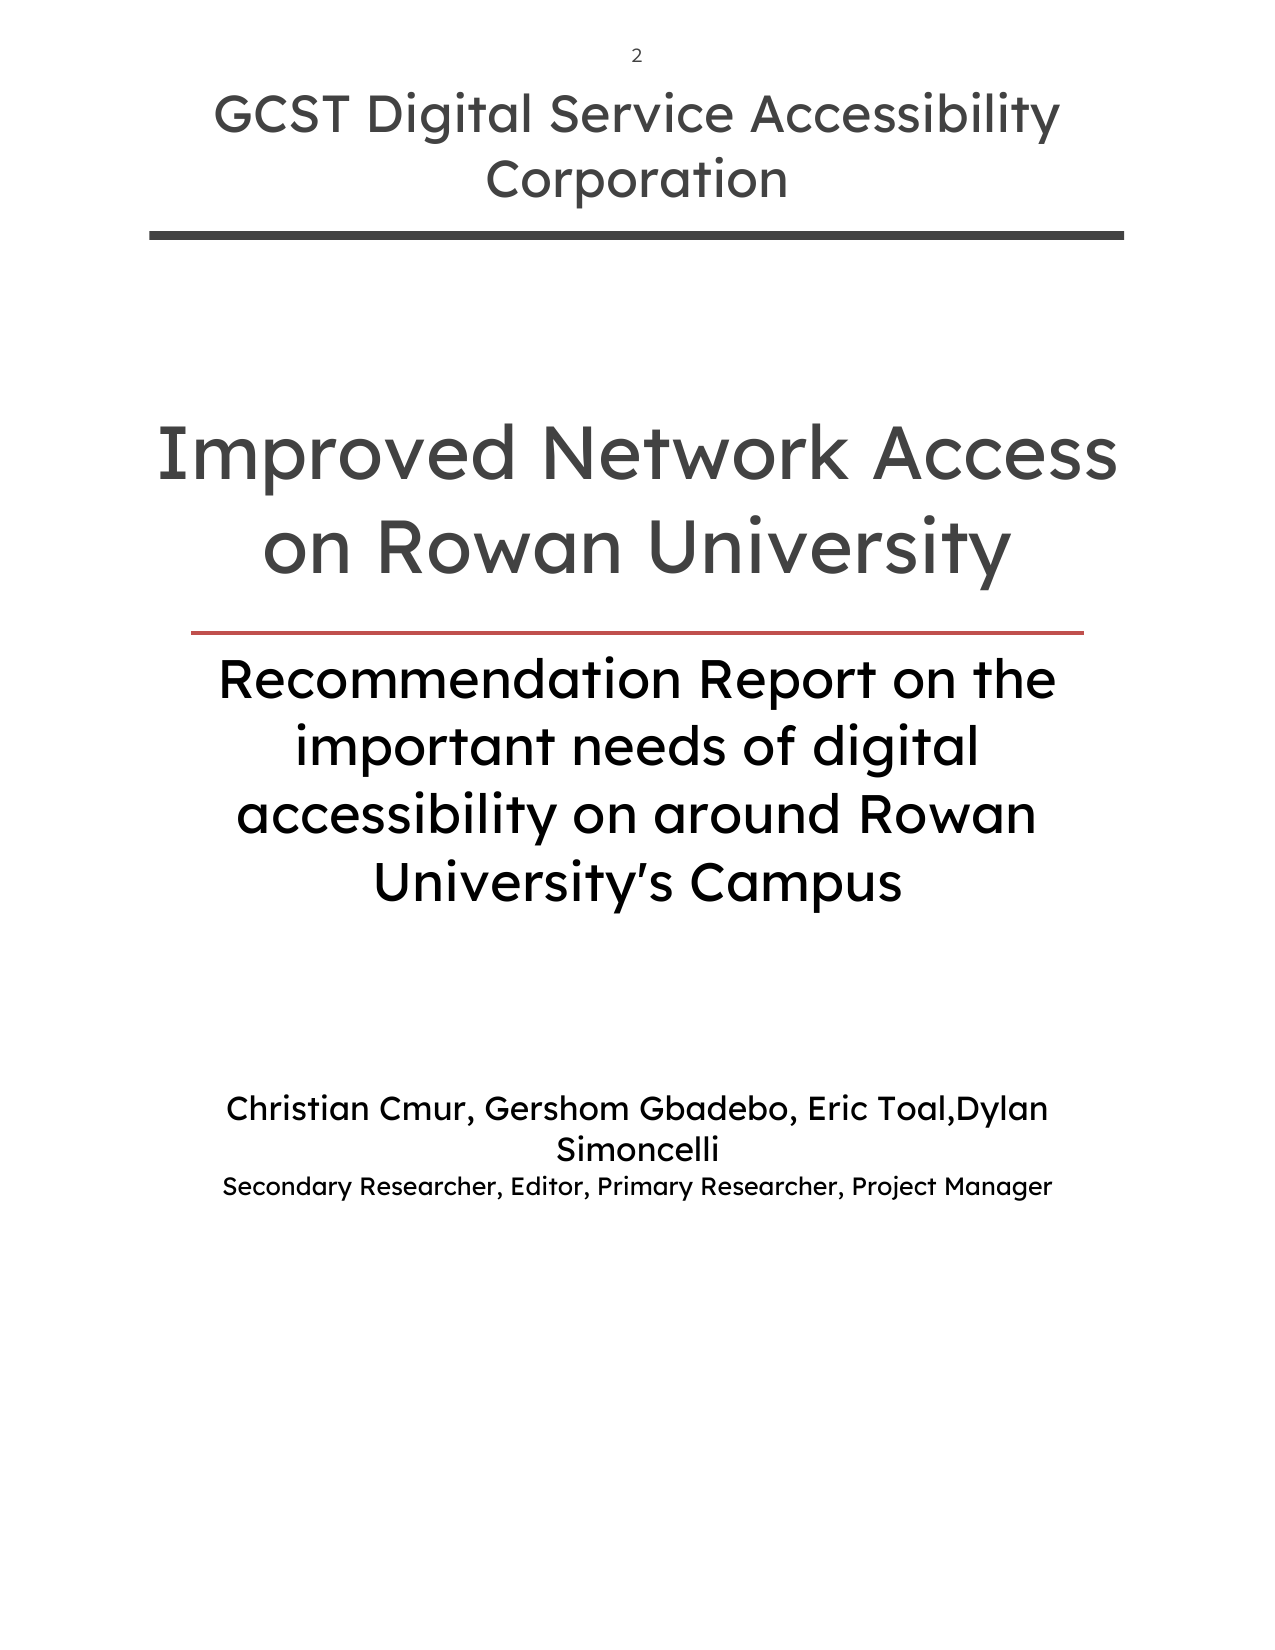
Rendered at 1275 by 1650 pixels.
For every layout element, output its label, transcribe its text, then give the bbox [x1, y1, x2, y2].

subtitle GCST Digital Service Accessibility Corporation [150, 80, 1125, 210]
subtitle Improved Network Access on Rowan University [150, 404, 1125, 592]
text Recommendation Report on the important needs of digital accessibility on around Rowan University's Campus [150, 644, 1125, 915]
text Christian Cmur, Gershom Gbadebo, Eric Toal,Dylan Simoncelli [150, 1087, 1125, 1170]
text Secondary Researcher, Editor, Primary Researcher, Project Manager [150, 1170, 1125, 1201]
picture [149, 231, 1125, 240]
